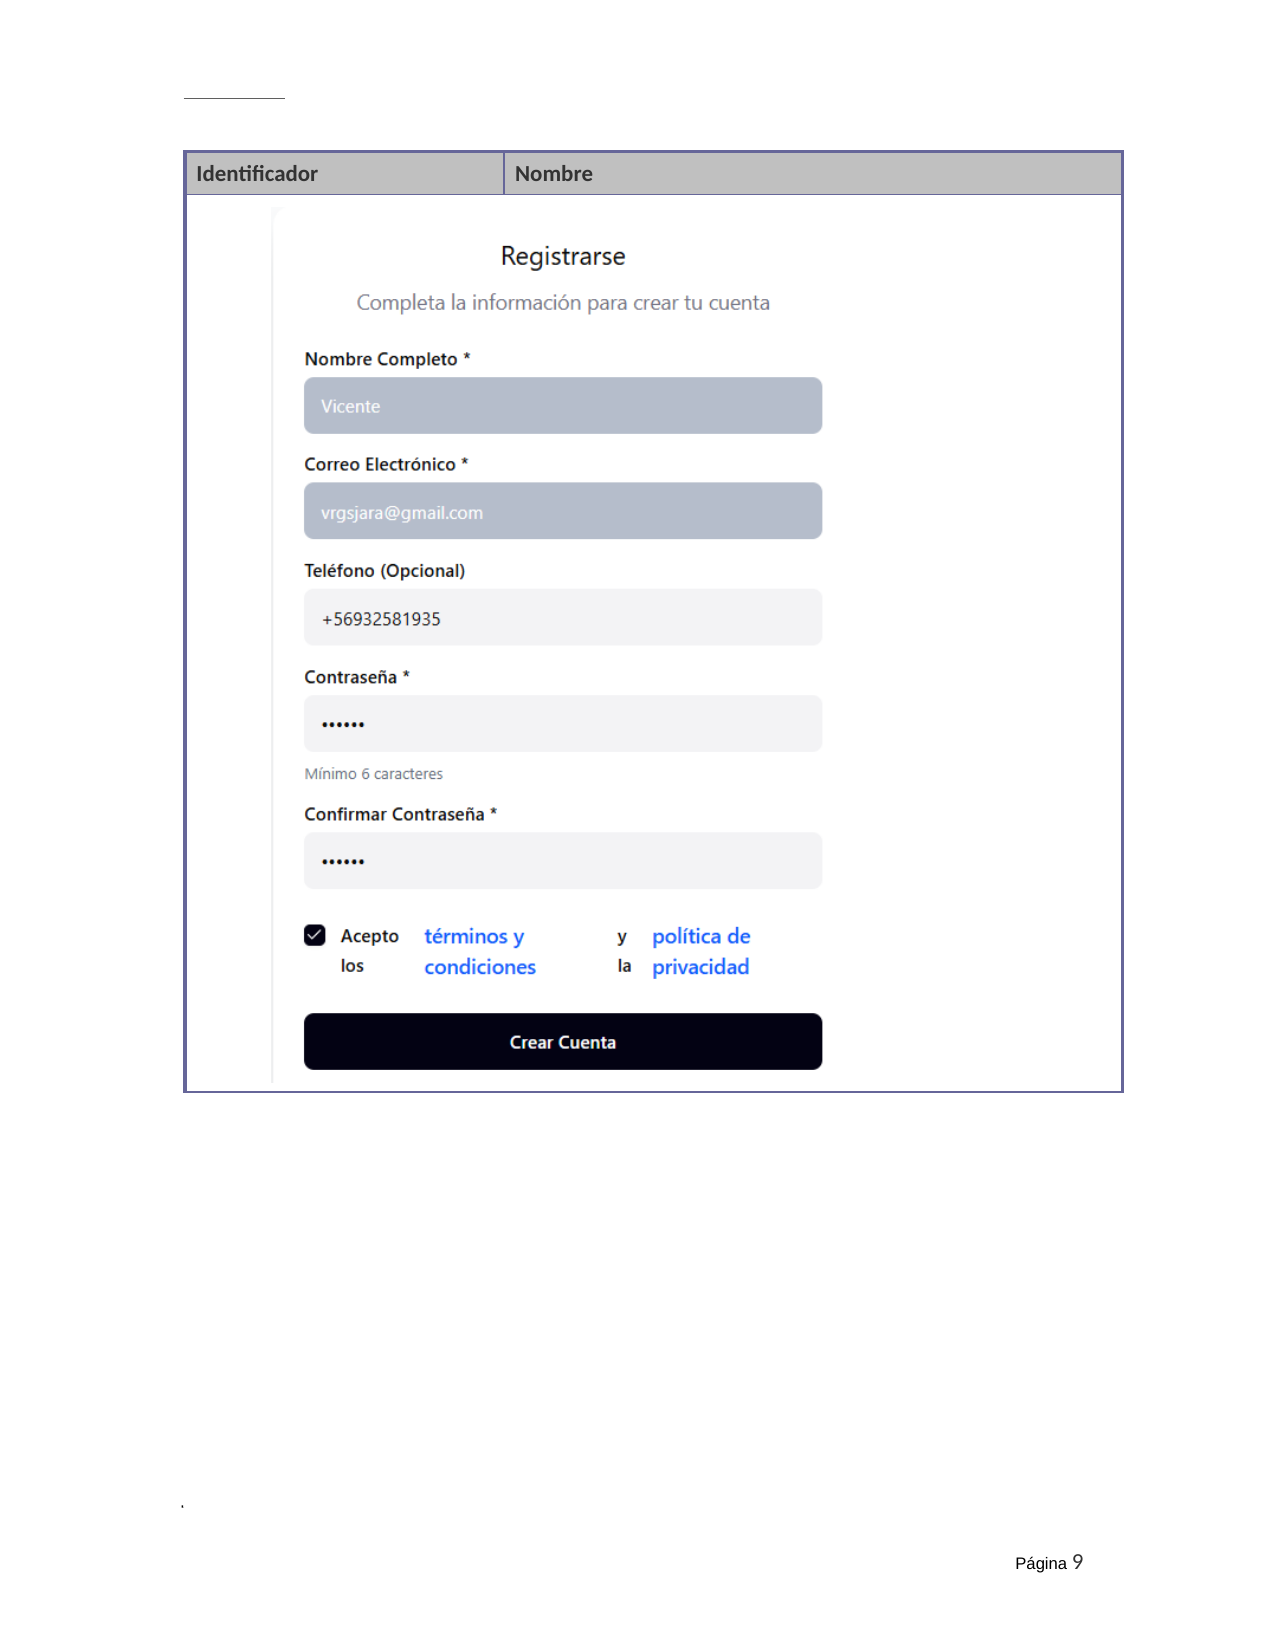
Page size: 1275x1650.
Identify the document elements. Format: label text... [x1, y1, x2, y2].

table_cell El visitante ingresa nombre, email, contraseña y acepta términos. El sistema valida formato y unicidad del email. Crea el usuario con contraseña hasheada. Crea una sesión activa. Envía correo de bienvenida/verificación. Muestra “Registro exitoso”. [187, 195, 1121, 1091]
picture [271, 207, 839, 1083]
table_header Nombre [505, 153, 1121, 194]
table_header Identificador [187, 153, 503, 194]
